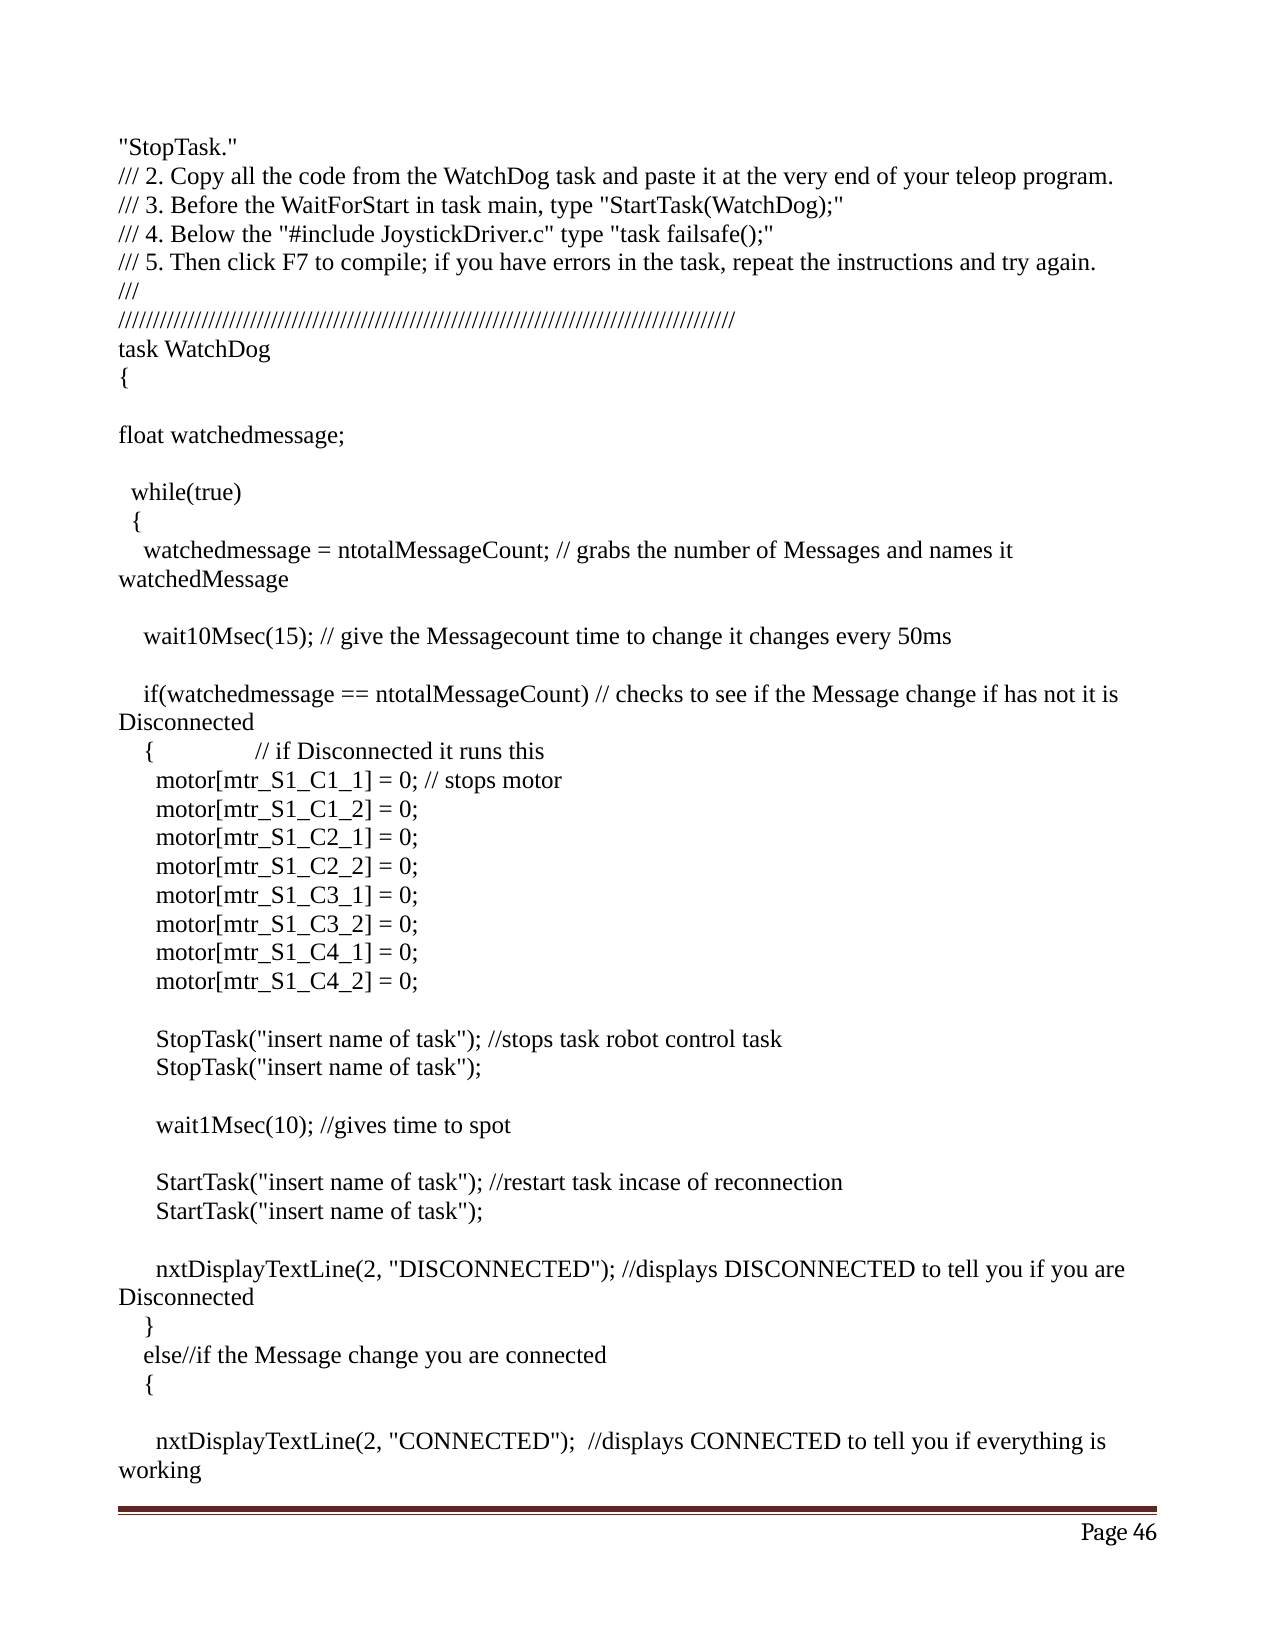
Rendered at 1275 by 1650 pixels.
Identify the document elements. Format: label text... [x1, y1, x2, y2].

text StartTask("insert name of task"); //restart task incase of reconnection [118, 1167, 1157, 1196]
text watchedmessage = ntotalMessageCount; // grabs the number of Messages and names it watchedMessage [118, 535, 1157, 592]
text float watchedmessage; [118, 420, 1157, 449]
text motor[mtr_S1_C1_1] = 0; // stops motor [118, 765, 1157, 794]
text motor[mtr_S1_C3_1] = 0; [118, 880, 1157, 909]
text ///////////////////////////////////////////////////////////////////////////////////////// [118, 305, 1157, 334]
text { [118, 506, 1157, 535]
text nxtDisplayTextLine(2, "DISCONNECTED"); //displays DISCONNECTED to tell you if you are Disconnected [118, 1254, 1157, 1311]
text motor[mtr_S1_C2_2] = 0; [118, 851, 1157, 880]
text wait1Msec(10); //gives time to spot [118, 1110, 1157, 1139]
text motor[mtr_S1_C3_2] = 0; [118, 909, 1157, 937]
text motor[mtr_S1_C4_1] = 0; [118, 937, 1157, 966]
text /// 5. Then click F7 to compile; if you have errors in the task, repeat the instructions and try again. [118, 247, 1157, 276]
text while(true) [118, 477, 1157, 506]
text nxtDisplayTextLine(2, "CONNECTED"); //displays CONNECTED to tell you if everything is working [118, 1426, 1157, 1484]
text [118, 132, 1157, 161]
text motor[mtr_S1_C4_2] = 0; [118, 966, 1157, 995]
text if(watchedmessage == ntotalMessageCount) // checks to see if the Message change if has not it is Disconnected [118, 679, 1157, 736]
text } [118, 1311, 1157, 1340]
text StartTask("insert name of task"); [118, 1196, 1157, 1225]
text StopTask("insert name of task"); [118, 1052, 1157, 1081]
text /// 3. Before the WaitForStart in task main, type "StartTask(WatchDog);" [118, 190, 1157, 219]
text motor[mtr_S1_C1_2] = 0; [118, 794, 1157, 822]
text { // if Disconnected it runs this [118, 736, 1157, 765]
text else//if the Message change you are connected [118, 1340, 1157, 1369]
text /// 2. Copy all the code from the WatchDog task and paste it at the very end of your teleop program. [118, 161, 1157, 190]
text { [118, 362, 1157, 391]
text { [118, 1369, 1157, 1397]
text motor[mtr_S1_C2_1] = 0; [118, 822, 1157, 851]
text wait10Msec(15); // give the Messagecount time to change it changes every 50ms [118, 621, 1157, 650]
text StopTask("insert name of task"); //stops task robot control task [118, 1024, 1157, 1052]
text /// 4. Below the "#include JoystickDriver.c" type "task failsafe();" [118, 219, 1157, 247]
text task WatchDog [118, 334, 1157, 362]
text /// [118, 276, 1157, 305]
